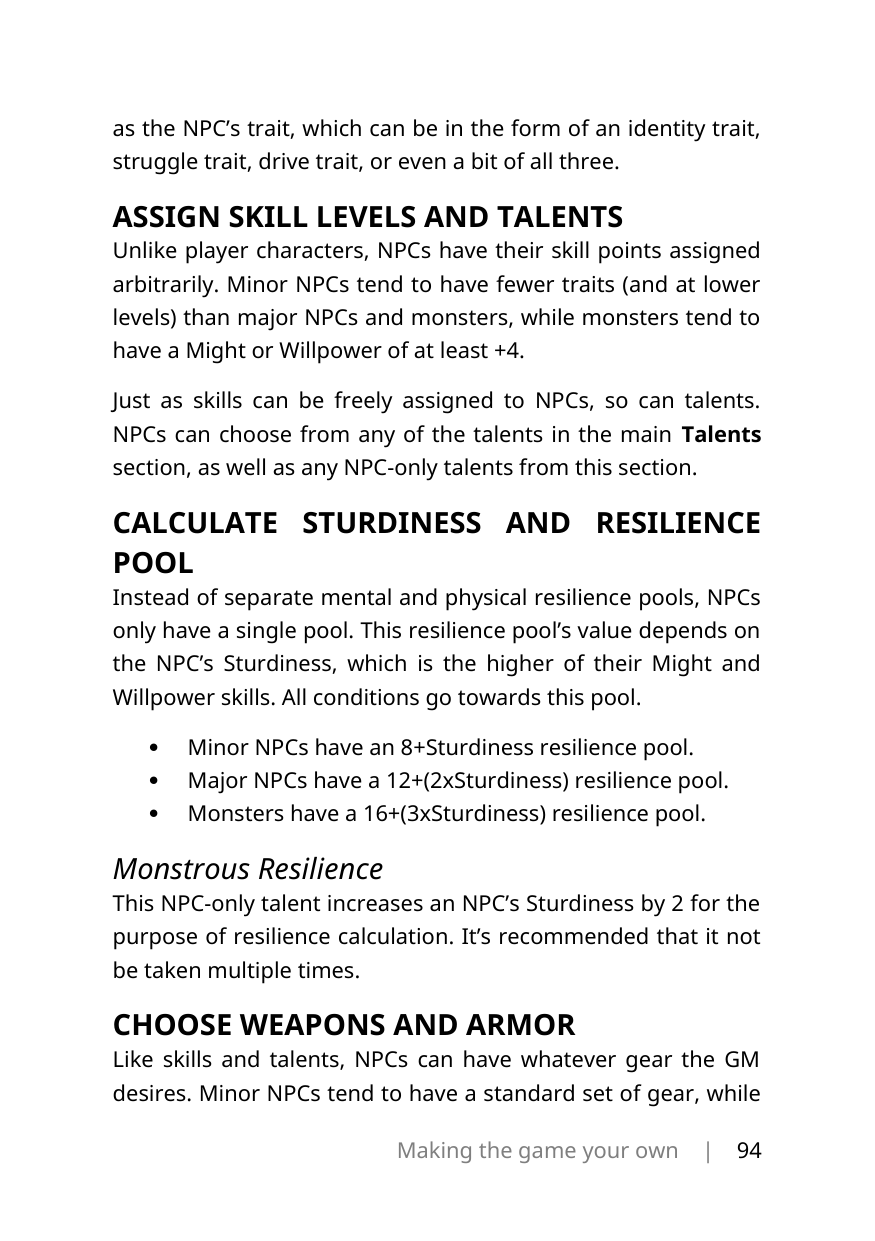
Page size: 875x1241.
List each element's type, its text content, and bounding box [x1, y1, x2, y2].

list Minor NPCs have an 8+Sturdiness resilience pool. [150, 732, 762, 761]
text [112, 112, 762, 176]
text Instead of separate mental and physical resilience pools, NPCs only have a single pool. This resilience pool’s value depends on the NPC’s Sturdiness, which is the higher of their Might and Willpower skills. All conditions go towards this pool. [112, 582, 762, 711]
subtitle Assign skill levels and talents [112, 196, 762, 236]
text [112, 1044, 762, 1107]
list Monsters have a 16+(3xSturdiness) resilience pool. [150, 798, 762, 828]
list Major NPCs have a 12+(2xSturdiness) resilience pool. [150, 765, 762, 795]
subtitle Calculate Sturdiness and resilience pool [112, 502, 762, 582]
text Just as skills can be freely assigned to NPCs, so can talents. NPCs can choose from any of the talents in the main Talents section, as well as any NPC-only talents from this section. [112, 386, 762, 482]
subtitle Monstrous Resilience [112, 848, 762, 888]
text This NPC-only talent increases an NPC’s Sturdiness by 2 for the purpose of resilience calculation. It’s recommended that it not be taken multiple times. [112, 888, 762, 984]
subtitle Choose weapons and armor [112, 1004, 762, 1044]
text Unlike player characters, NPCs have their skill points assigned arbitrarily. Minor NPCs tend to have fewer traits (and at lower levels) than major NPCs and monsters, while monsters tend to have a Might or Willpower of at least +4. [112, 236, 762, 365]
